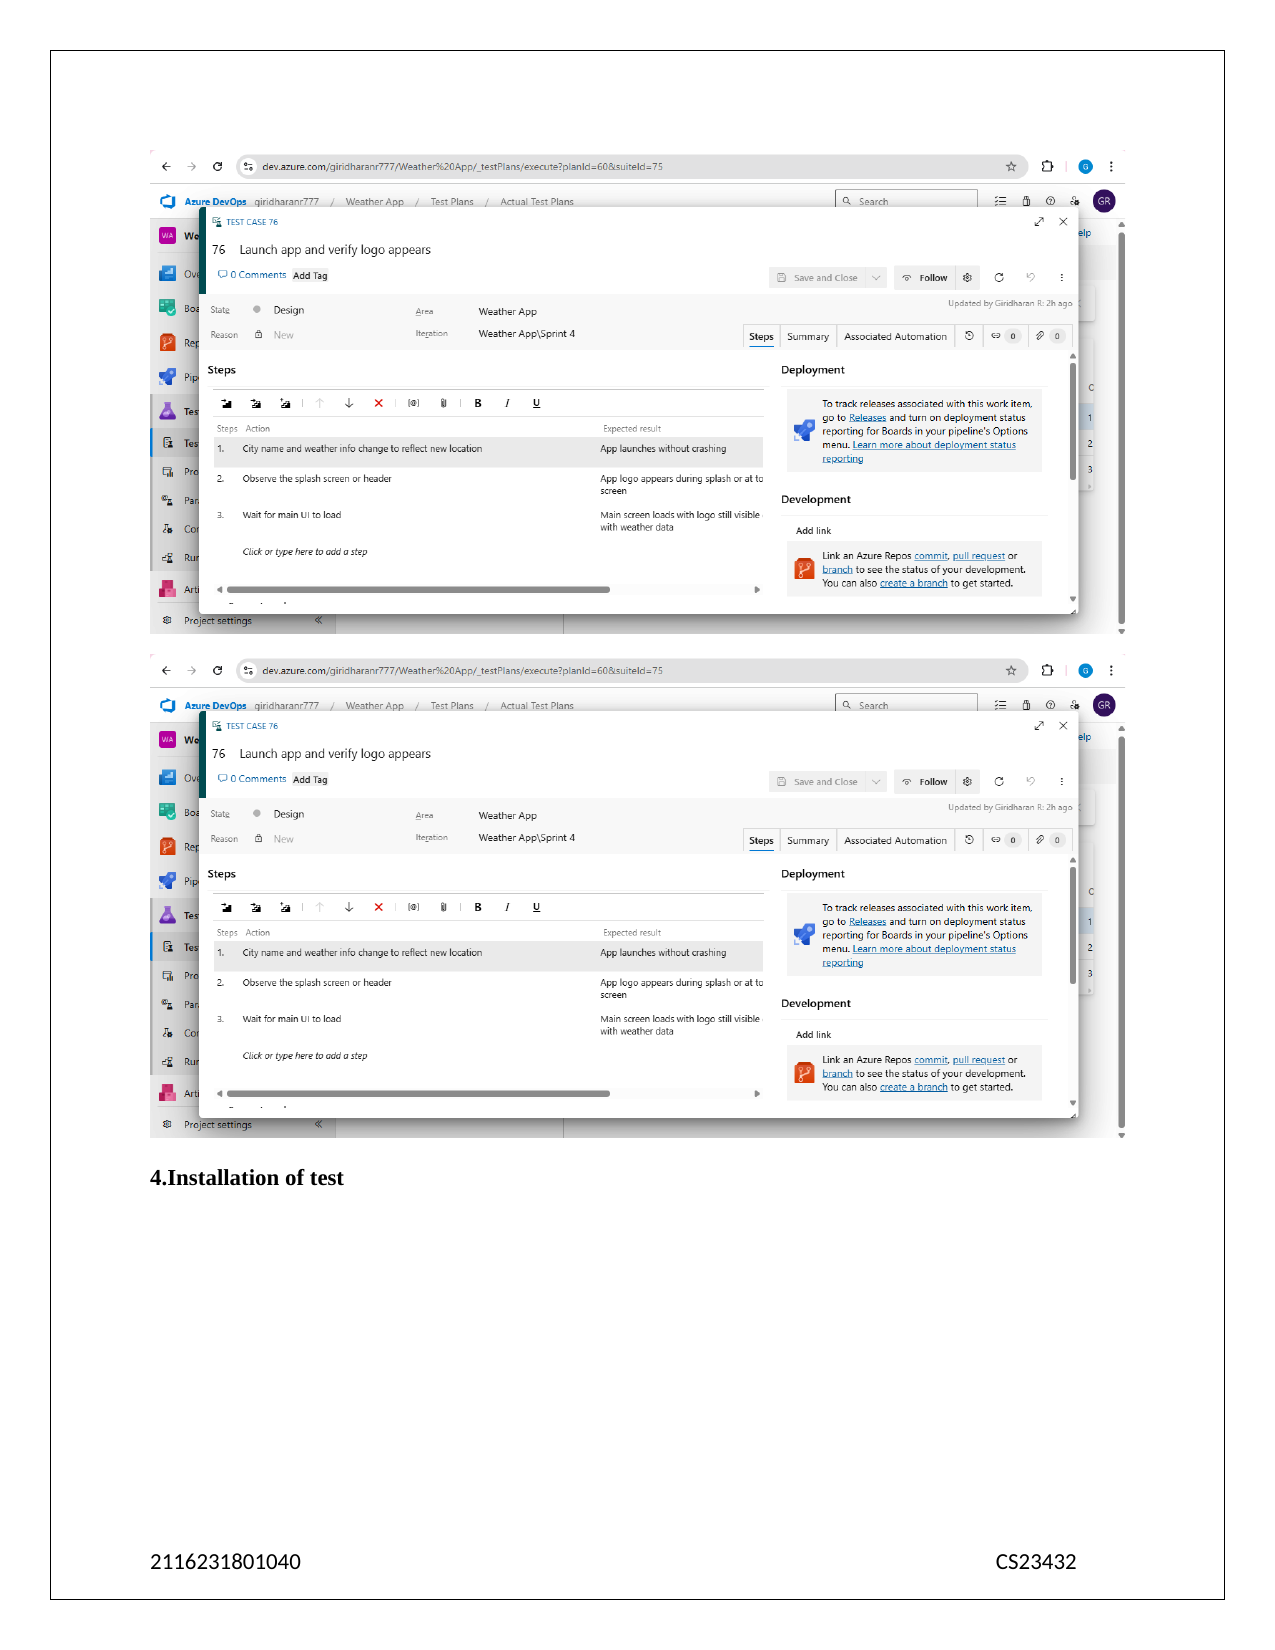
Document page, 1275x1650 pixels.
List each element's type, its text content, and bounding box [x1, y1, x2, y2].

picture [150, 654, 1125, 1138]
picture [150, 150, 1125, 634]
text 4.Installation of test [150, 1138, 1125, 1190]
